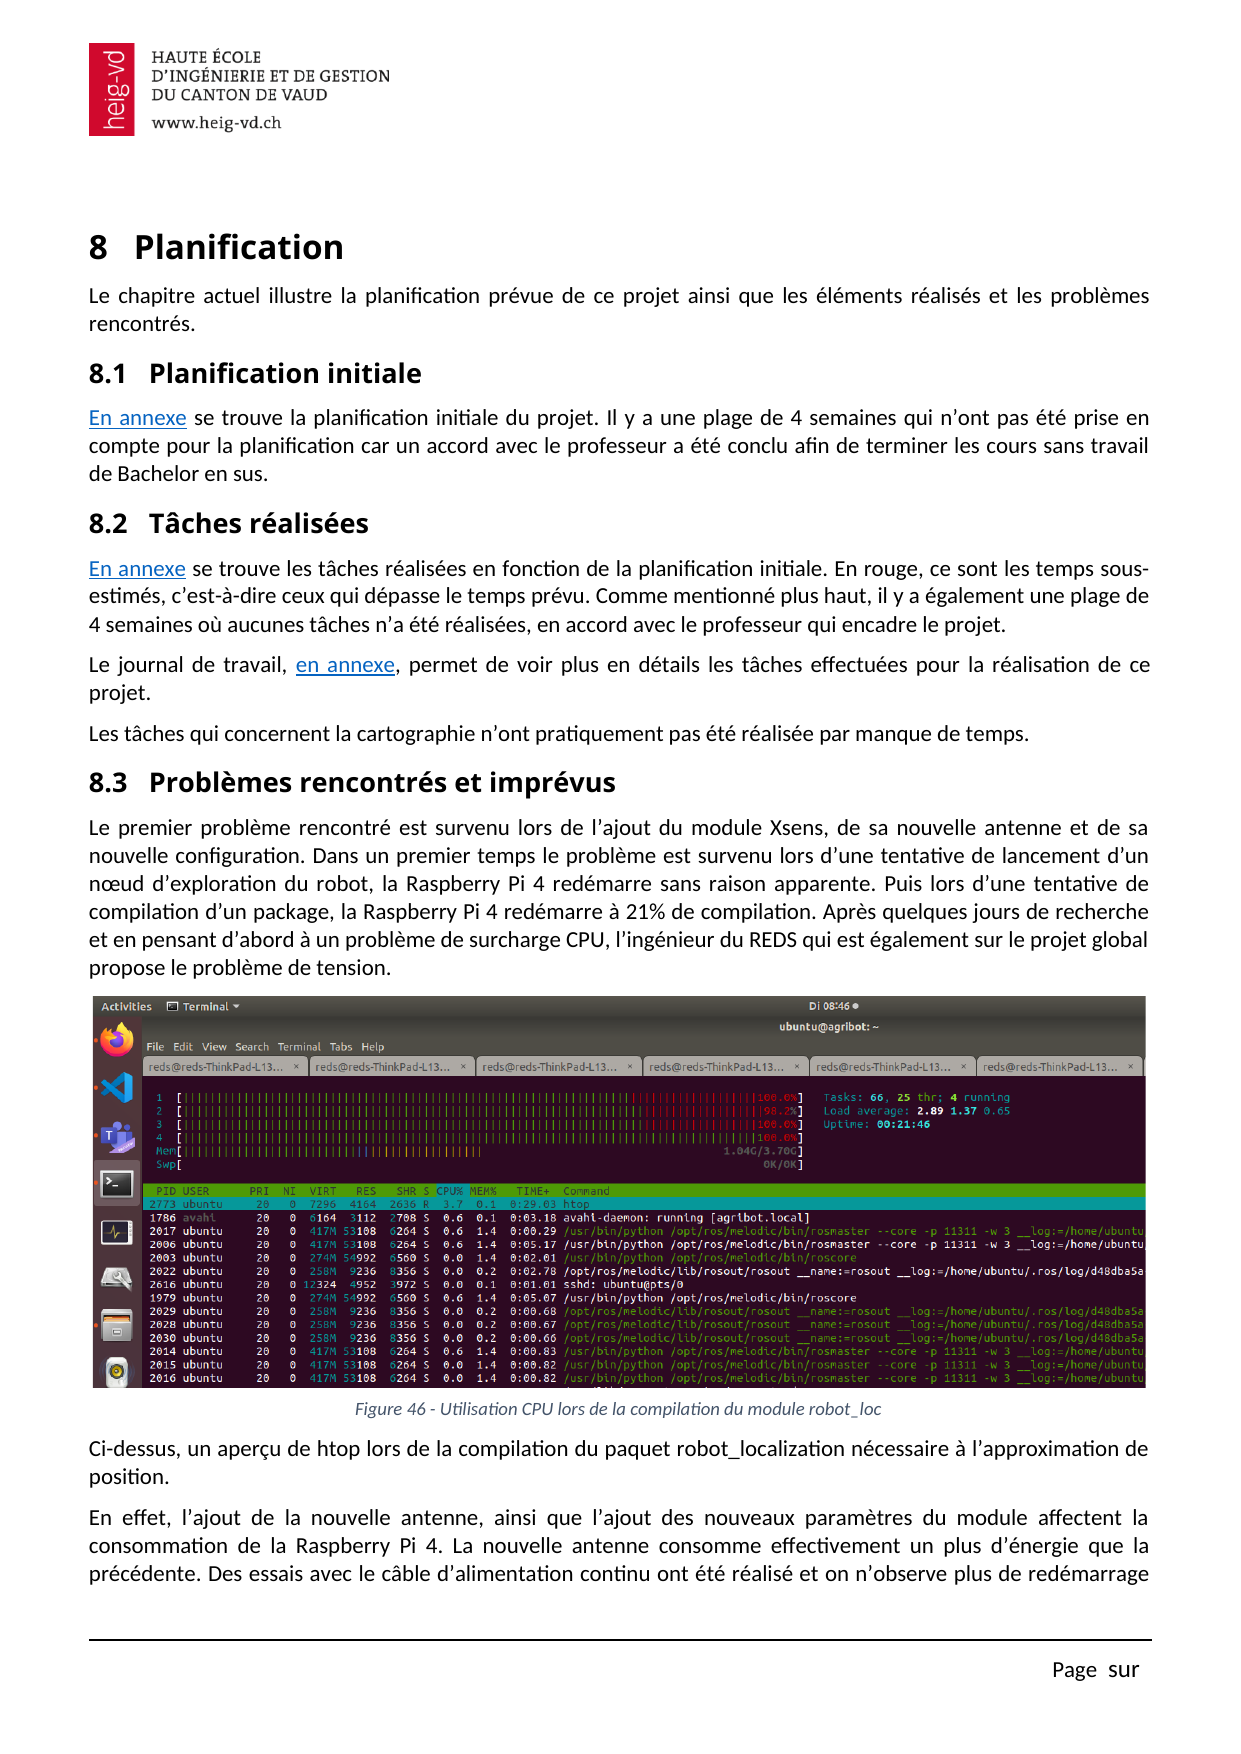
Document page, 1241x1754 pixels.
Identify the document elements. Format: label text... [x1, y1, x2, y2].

text Les tâches qui concernent la cartographie n’ont pratiquement pas été réalisée par manque de temps. [89, 719, 1152, 747]
text Le chapitre actuel illustre la planification prévue de ce projet ainsi que les éléments réalisés et les problèmes rencontrés. [89, 281, 1152, 337]
subtitle Problèmes rencontrés et imprévus [89, 763, 1152, 800]
subtitle Tâches réalisées [89, 504, 1152, 541]
picture [89, 43, 389, 136]
text En annexe se trouve la planification initiale du projet. Il y a une plage de 4 semaines qui n’ont pas été prise en compte pour la planification car un accord avec le professeur a été conclu afin de terminer les cours sans travail de Bachelor en sus. [89, 403, 1152, 488]
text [89, 1503, 1152, 1587]
picture [92, 996, 1146, 1388]
subtitle Planification [89, 223, 1152, 269]
text Le premier problème rencontré est survenu lors de l’ajout du module Xsens, de sa nouvelle antenne et de sa nouvelle configuration. Dans un premier temps le problème est survenu lors d’une tentative de lancement d’un nœud d’exploration du robot, la Raspberry Pi 4 redémarre sans raison apparente. Puis lors d’une tentative de compilation d’un package, la Raspberry Pi 4 redémarre à 21% de compilation. Après quelques jours de recherche et en pensant d’abord à un problème de surcharge CPU, l’ingénieur du REDS qui est également sur le projet global propose le problème de tension. [89, 813, 1152, 981]
text Le journal de travail, en annexe, permet de voir plus en détails les tâches effectuées pour la réalisation de ce projet. [89, 650, 1152, 706]
text En annexe se trouve les tâches réalisées en fonction de la planification initiale. En rouge, ce sont les temps sous-estimés, c’est-à-dire ceux qui dépasse le temps prévu. Comme mentionné plus haut, il y a également une plage de 4 semaines où aucunes tâches n’a été réalisées, en accord avec le professeur qui encadre le projet. [89, 554, 1152, 638]
subtitle Planification initiale [89, 354, 1152, 391]
